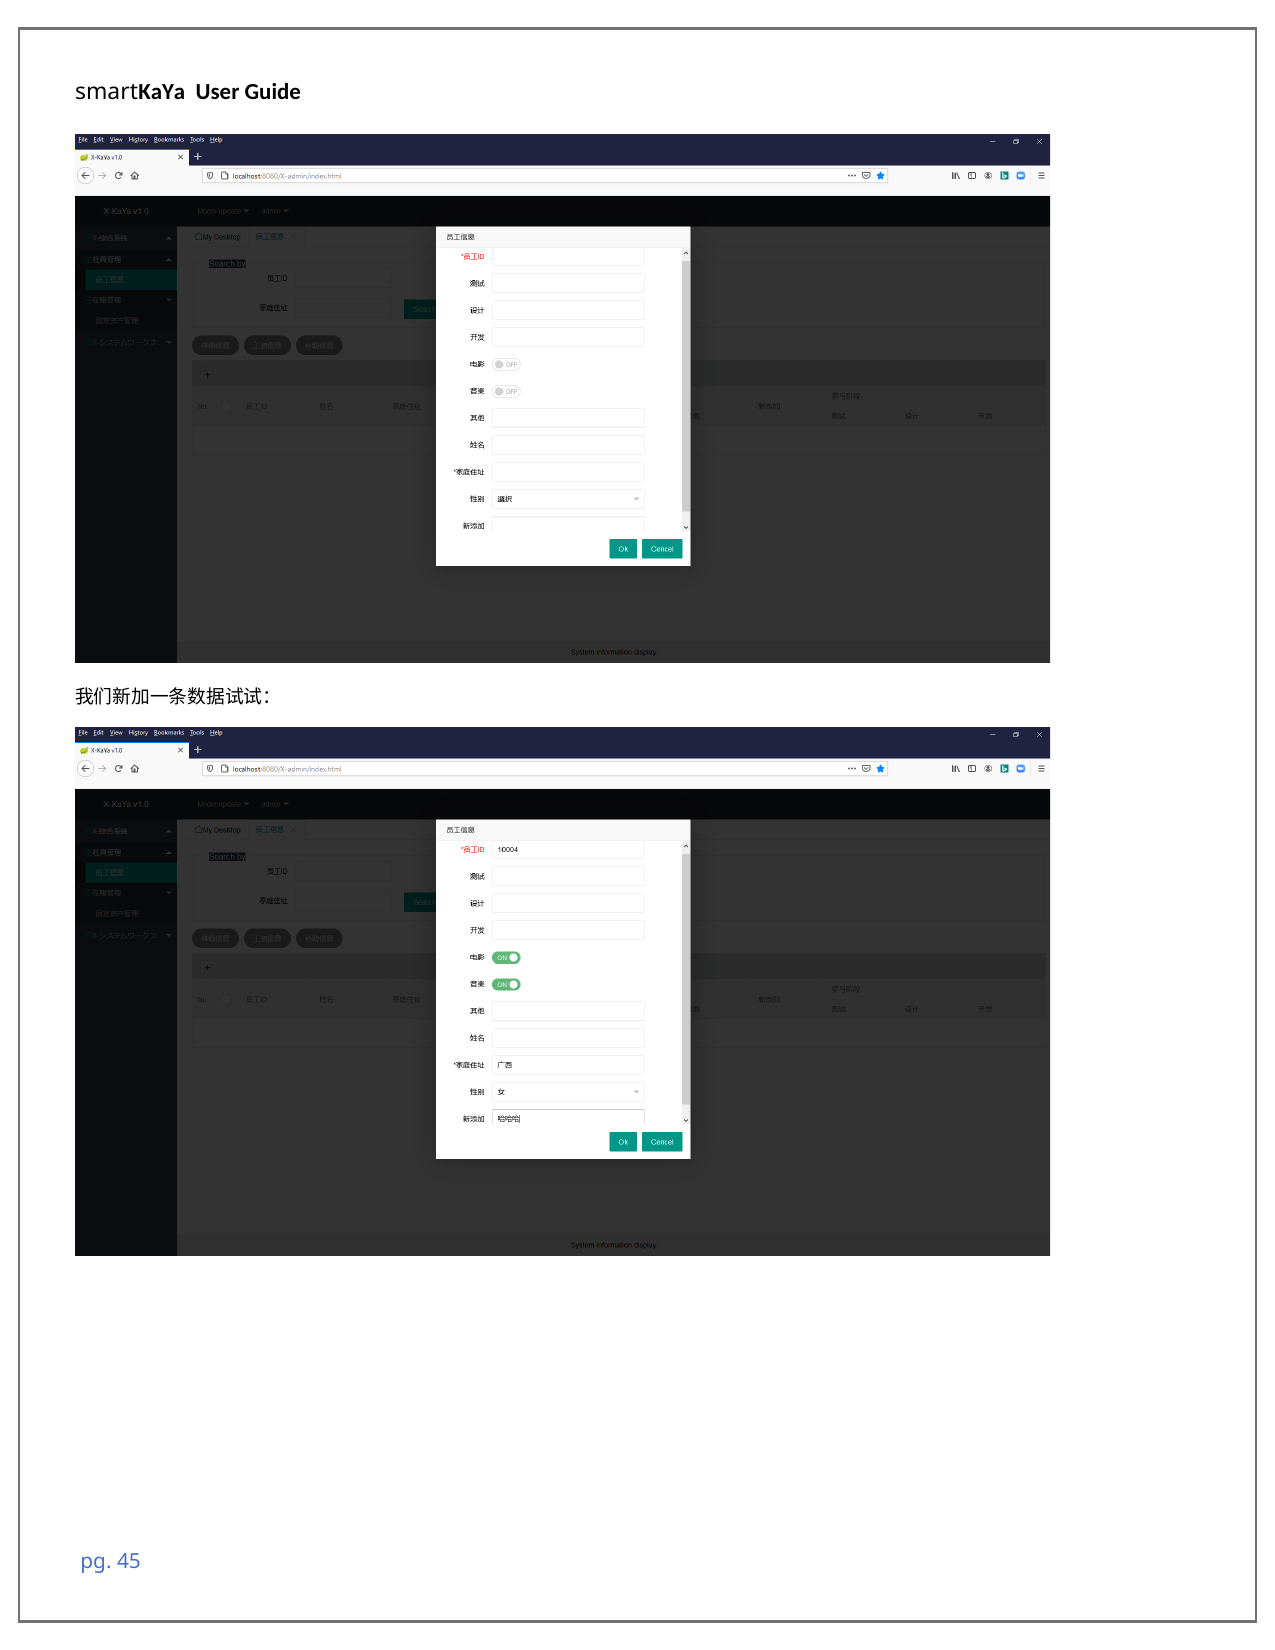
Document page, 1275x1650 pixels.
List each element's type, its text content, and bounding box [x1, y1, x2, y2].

picture [75, 727, 1050, 1256]
picture [75, 134, 1050, 663]
text 我们新加一条数据试试： [75, 681, 1200, 708]
